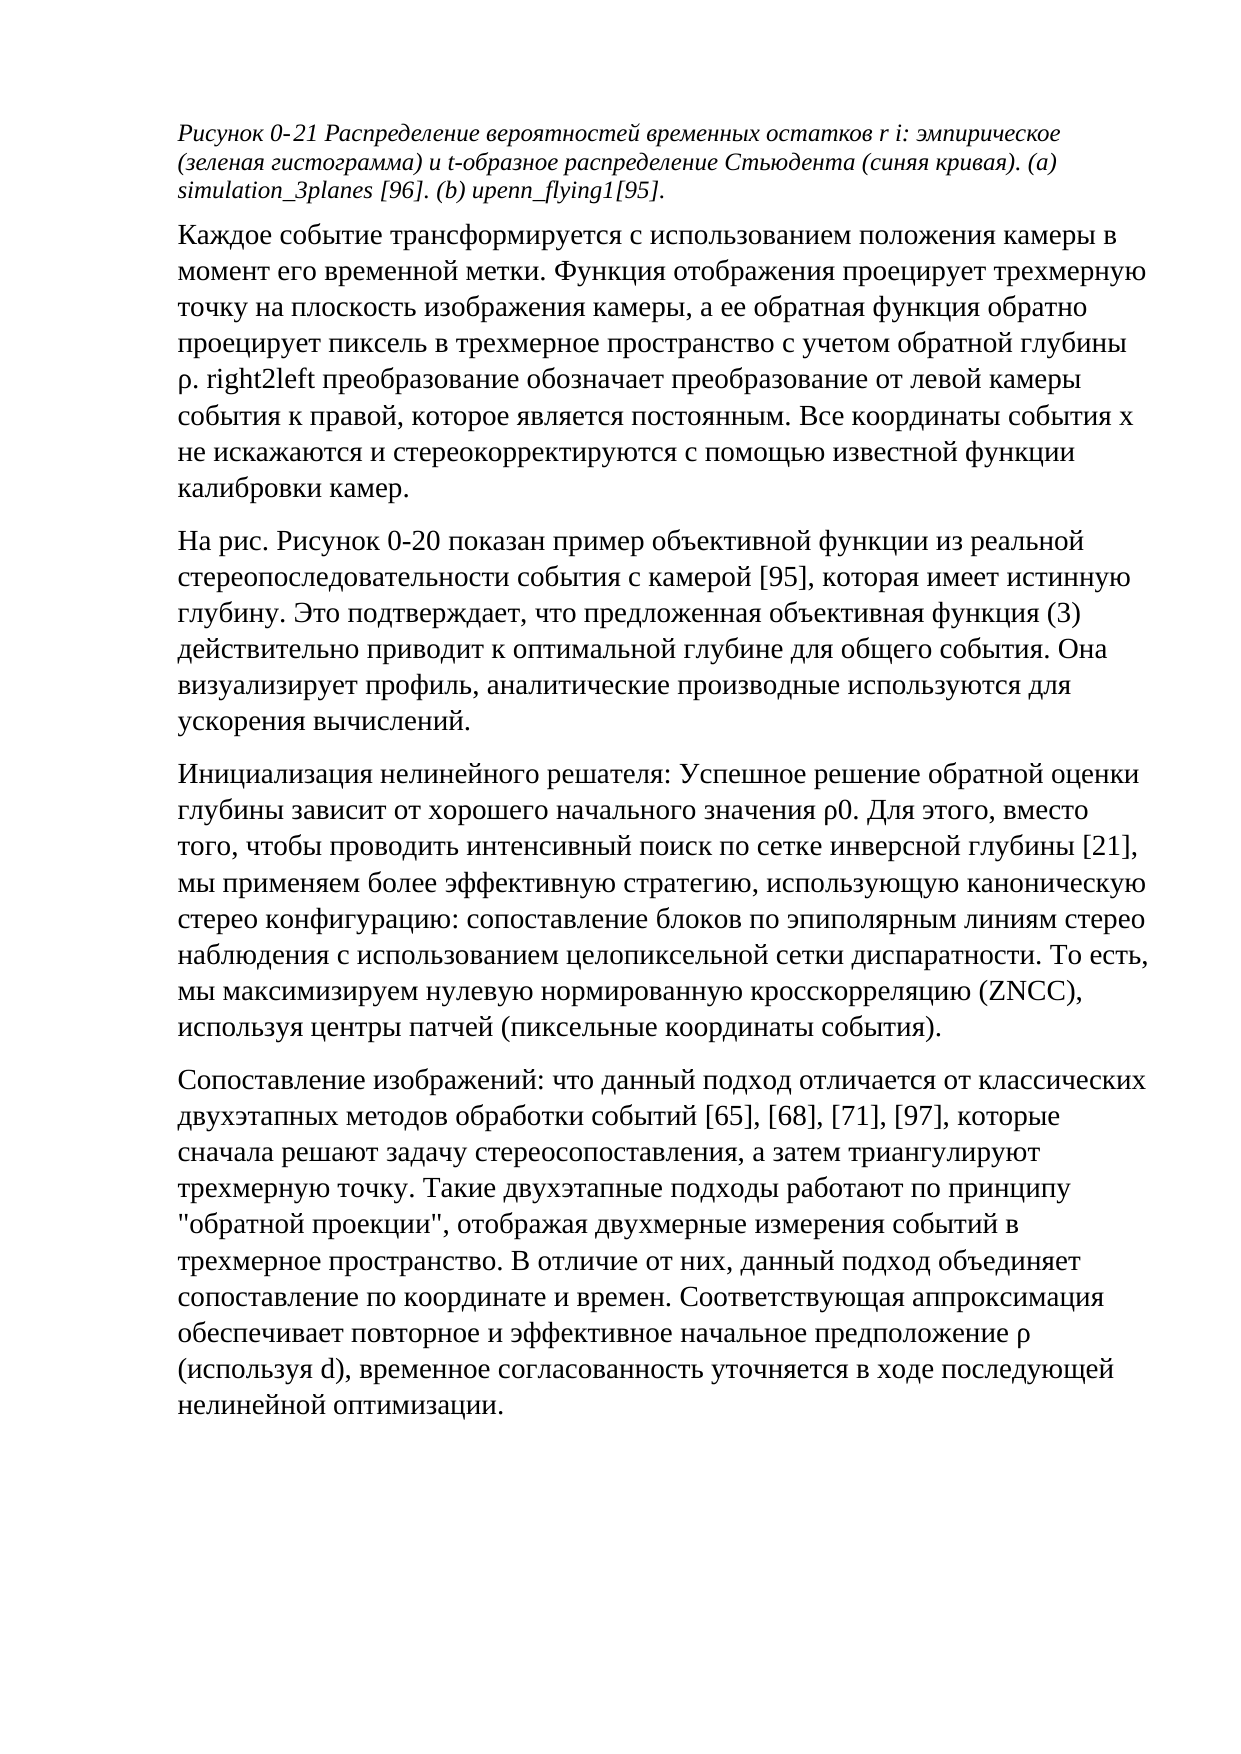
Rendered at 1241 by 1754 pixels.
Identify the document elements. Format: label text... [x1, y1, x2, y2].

text Каждое событие трансформируется с использованием положения камеры в момент его временной метки. Функция отображения проецирует трехмерную точку на плоскость изображения камеры, а ее обратная функция обратно проецирует пиксель в трехмерное пространство с учетом обратной глубины ρ. right2left преобразование обозначает преобразование от левой камеры события к правой, которое является постоянным. Все координаты события x не искажаются и стереокорректируются с помощью известной функции калибровки камер. [177, 217, 1152, 503]
text Инициализация нелинейного решателя: Успешное решение обратной оценки глубины зависит от хорошего начального значения ρ0. Для этого, вместо того, чтобы проводить интенсивный поиск по сетке инверсной глубины [21], мы применяем более эффективную стратегию, использующую каноническую стерео конфигурацию: сопоставление блоков по эпиполярным линиям стерео наблюдения с использованием целопиксельной сетки диспаратности. То есть, мы максимизируем нулевую нормированную кросскорреляцию (ZNCC), используя центры патчей (пиксельные координаты события). [177, 756, 1152, 1043]
text На рис. Рисунок 0 -20 показан пример объективной функции из реальной стереопоследовательности события с камерой [95], которая имеет истинную глубину. Это подтверждает, что предложенная объективная функция (3) действительно приводит к оптимальной глубине для общего события. Она визуализирует профиль, аналитические производные используются для ускорения вычислений. [177, 523, 1152, 737]
text Сопоставление изображений: что данный подход отличается от классических двухэтапных методов обработки событий [65], [68], [71], [97], которые сначала решают задачу стереосопоставления, а затем триангулируют трехмерную точку. Такие двухэтапные подходы работают по принципу "обратной проекции", отображая двухмерные измерения событий в трехмерное пространство. В отличие от них, данный подход объединяет сопоставление по координате и времен. Соответствующая аппроксимация обеспечивает повторное и эффективное начальное предположение ρ (используя d), временное согласованность уточняется в ходе последующей нелинейной оптимизации. [177, 1062, 1152, 1421]
text Рисунок 0-21 Распределение вероятностей временных остатков r i: эмпирическое (зеленая гистограмма) и t-образное распределение Стьюдента (синяя кривая). (a) simulation_3planes [96]. (b) upenn_flying1[95]. [177, 118, 1152, 204]
